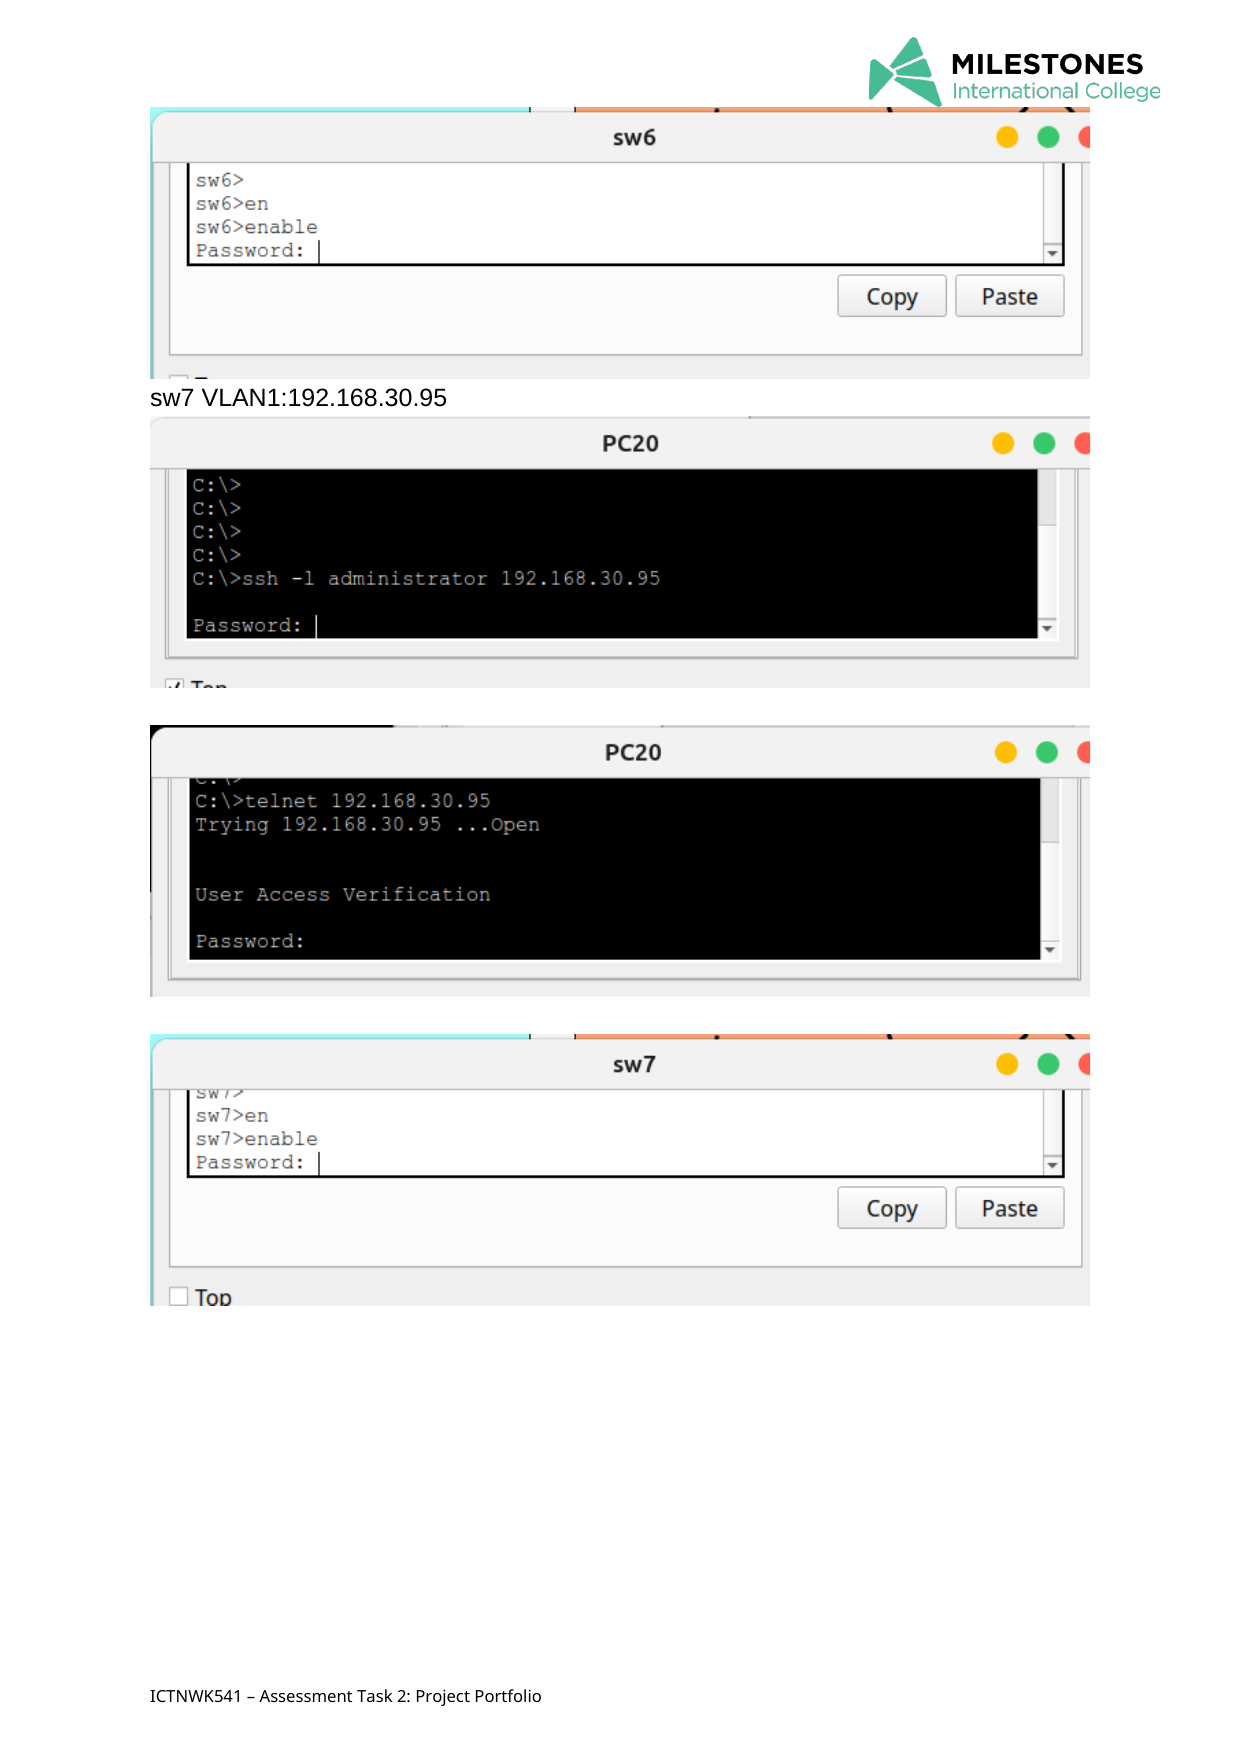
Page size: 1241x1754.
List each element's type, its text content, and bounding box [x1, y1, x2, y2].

picture [150, 416, 1091, 688]
picture [150, 725, 1091, 997]
text sw7 VLAN1:192.168.30.95 [150, 379, 1090, 412]
picture [150, 1034, 1091, 1306]
picture [150, 37, 1161, 379]
